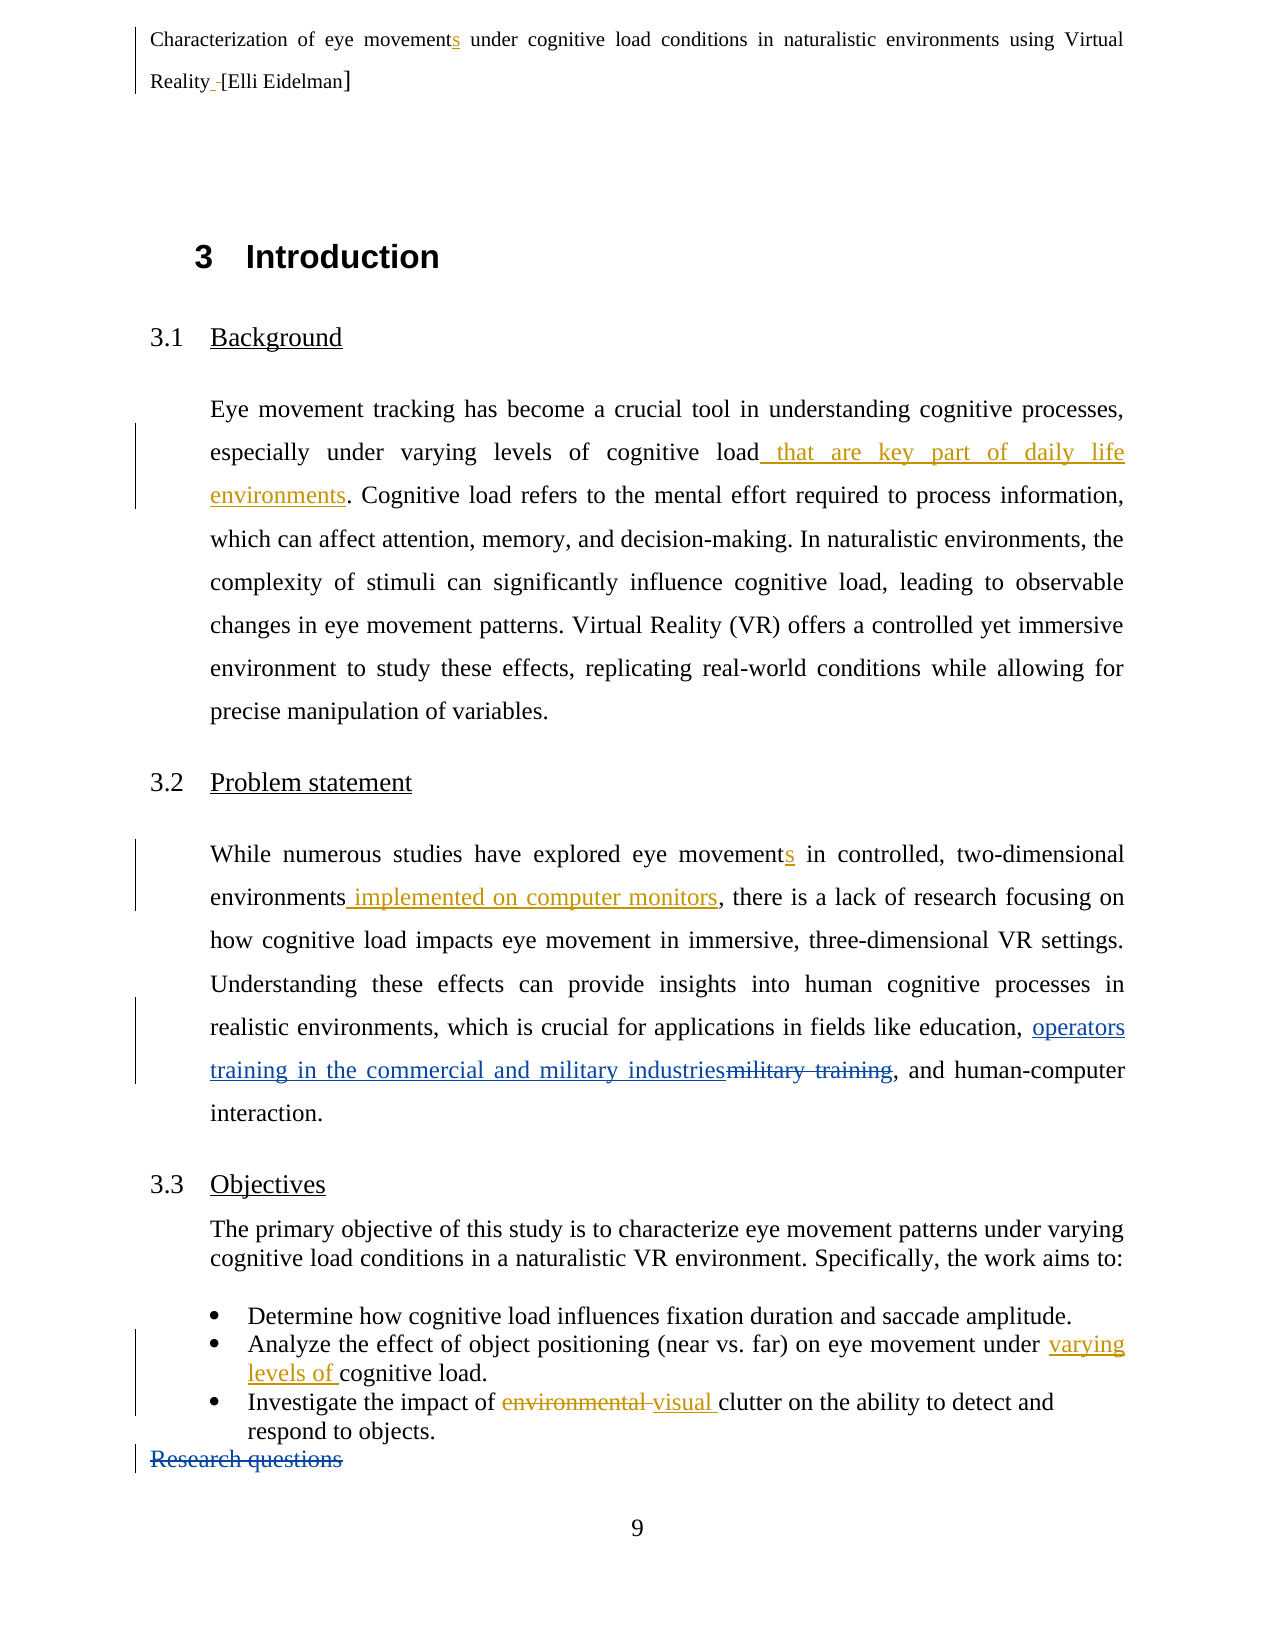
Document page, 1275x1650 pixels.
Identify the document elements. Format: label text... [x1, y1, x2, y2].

subtitle Problem statement [150, 766, 1125, 797]
text The primary objective of this study is to characterize eye movement patterns under varying cognitive load conditions in a naturalistic VR environment. Specifically, the work aims to: [210, 1214, 1125, 1301]
list Investigate the impact of clutter on the ability to detect and respond to objects. [210, 1387, 1125, 1444]
list Determine how cognitive load influences fixation duration and saccade amplitude. [210, 1301, 1125, 1329]
subtitle Background [150, 321, 1125, 352]
subtitle Objectives [150, 1168, 1125, 1199]
text Eye movement tracking has become a crucial tool in understanding cognitive processes, especially under varying levels of cognitive load. Cognitive load refers to the mental effort required to process information, which can affect attention, memory, and decision-making. In naturalistic environments, the complexity of stimuli can significantly influence cognitive load, leading to observable changes in eye movement patterns. Virtual Reality (VR) offers a controlled yet immersive environment to study these effects, replicating real-world conditions while allowing for precise manipulation of variables. [210, 394, 1125, 725]
text While numerous studies have explored eye movement in controlled, two-dimensional environments, there is a lack of research focusing on how cognitive load impacts eye movement in immersive, three-dimensional VR settings. Understanding these effects can provide insights into human cognitive processes in realistic environments, which is crucial for applications in fields like education, , and human-computer interaction. [210, 839, 1125, 1127]
list Analyze the effect of object positioning (near vs. far) on eye movement under cognitive load. [210, 1329, 1125, 1387]
subtitle Introduction [194, 237, 1125, 275]
